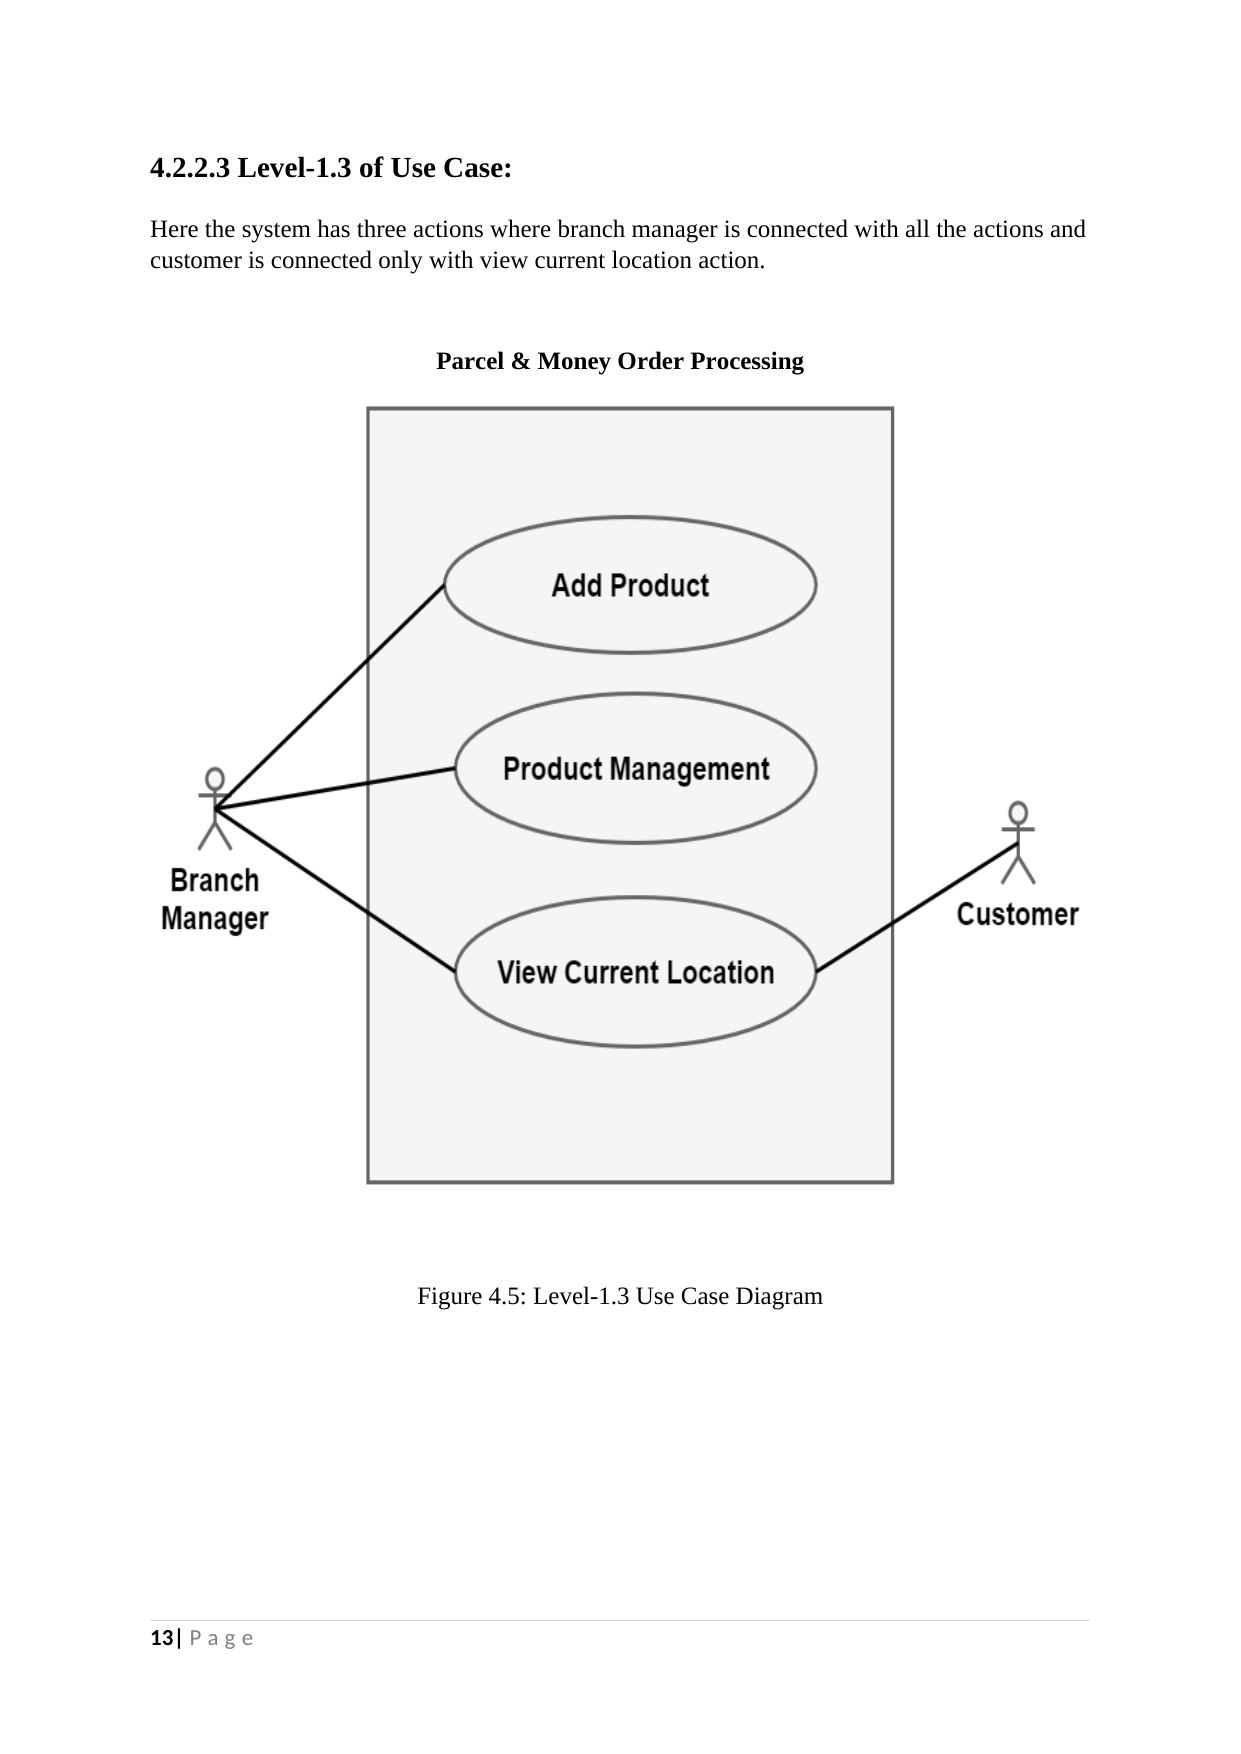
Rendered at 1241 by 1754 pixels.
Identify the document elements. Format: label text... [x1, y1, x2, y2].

picture [150, 393, 1091, 1209]
subtitle 4.2.2.3 Level-1.3 of Use Case: [150, 150, 1090, 183]
subtitle Figure 4.5: Level-1.3 Use Case Diagram [150, 1281, 1090, 1309]
text Here the system has three actions where branch manager is connected with all the actions and customer is connected only with view current location action. [150, 214, 1090, 274]
text Parcel & Money Order Processing [150, 346, 1090, 374]
